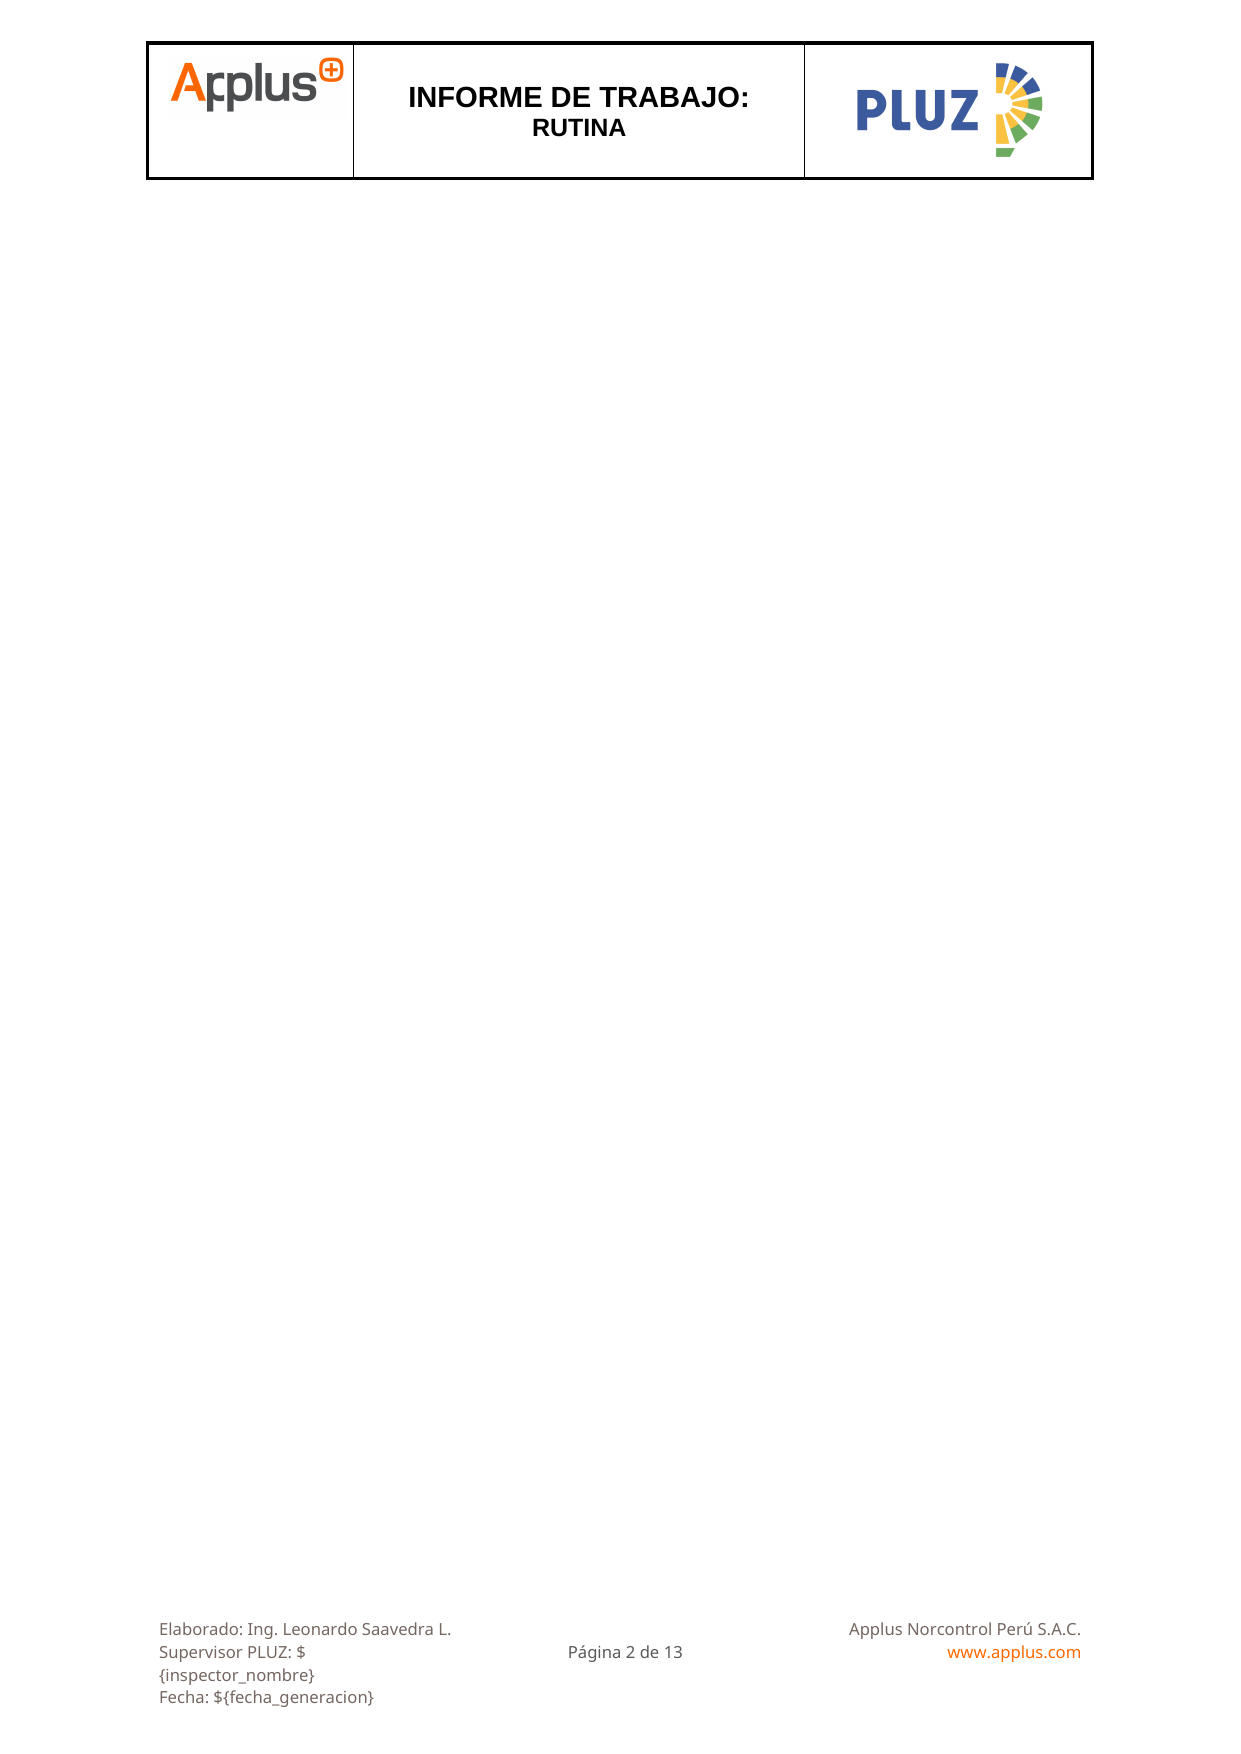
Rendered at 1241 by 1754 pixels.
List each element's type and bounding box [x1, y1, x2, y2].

picture [165, 55, 348, 120]
picture [847, 50, 1050, 165]
